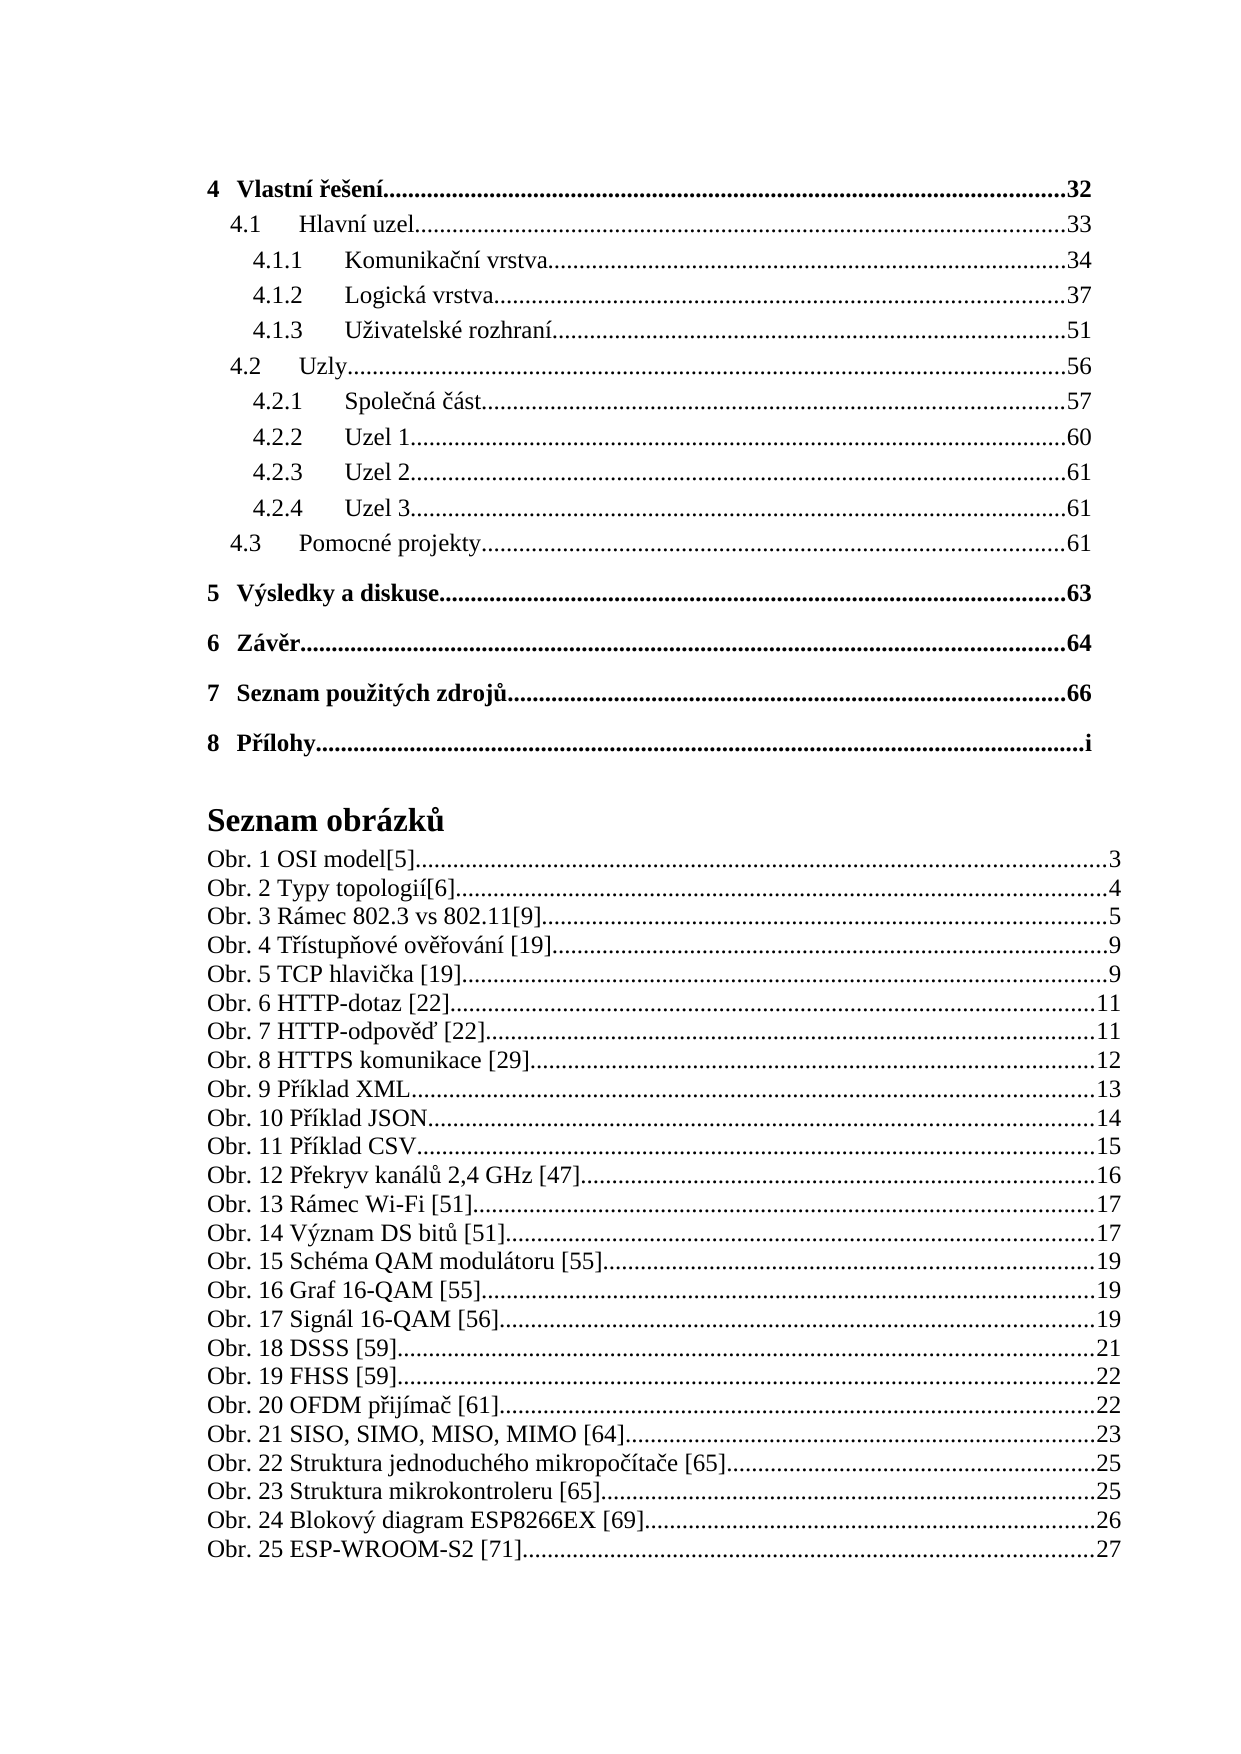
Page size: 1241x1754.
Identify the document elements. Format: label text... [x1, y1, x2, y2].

text Obr. 14 Význam DS bitů [51] 17 [207, 1218, 1122, 1246]
text Obr. 8 HTTPS komunikace [29] 12 [207, 1045, 1122, 1074]
text Seznam obrázků [207, 800, 1122, 838]
text Obr. 2 Typy topologií[6] 4 [207, 873, 1122, 901]
text Obr. 15 Schéma QAM modulátoru [55] 19 [207, 1246, 1122, 1275]
text Obr. 17 Signál 16-QAM [56] 19 [207, 1304, 1122, 1333]
text Obr. 5 TCP hlavička [19] 9 [207, 959, 1122, 988]
text Obr. 24 Blokový diagram ESP8266EX [69] 26 [207, 1505, 1122, 1534]
text 4 Vlastní řešení 32 [207, 177, 1122, 202]
text Obr. 25 ESP-WROOM-S2 [71] 27 [207, 1534, 1122, 1563]
text Obr. 13 Rámec Wi-Fi [51] 17 [207, 1189, 1122, 1218]
text Obr. 11 Příklad CSV 15 [207, 1131, 1122, 1160]
text Obr. 16 Graf 16-QAM [55] 19 [207, 1275, 1122, 1304]
text 8 Přílohy i [207, 731, 1122, 756]
text 7 Seznam použitých zdrojů 66 [207, 681, 1122, 706]
text Obr. 4 Třístupňové ověřování [19] 9 [207, 930, 1122, 959]
text Obr. 21 SISO, SIMO, MISO, MIMO [64] 23 [207, 1419, 1122, 1448]
text 4.3 Pomocné projekty 61 [230, 531, 1122, 556]
text 4.2.1 Společná část 57 [253, 390, 1122, 415]
text Obr. 3 Rámec 802.3 vs 802.11[9] 5 [207, 901, 1122, 930]
text 5 Výsledky a diskuse 63 [207, 581, 1122, 606]
text Obr. 22 Struktura jednoduchého mikropočítače [65] 25 [207, 1448, 1122, 1476]
text Obr. 7 HTTP-odpověď [22] 11 [207, 1016, 1122, 1045]
text 4.2 Uzly 56 [230, 354, 1122, 379]
text Obr. 18 DSSS [59] 21 [207, 1333, 1122, 1361]
text 4.1.2 Logická vrstva 37 [253, 283, 1122, 308]
text 4.2.4 Uzel 3 61 [253, 496, 1122, 521]
text Obr. 23 Struktura mikrokontroleru [65] 25 [207, 1476, 1122, 1505]
text Obr. 9 Příklad XML 13 [207, 1074, 1122, 1103]
text Obr. 19 FHSS [59] 22 [207, 1361, 1122, 1390]
text Obr. 10 Příklad JSON 14 [207, 1103, 1122, 1131]
text Obr. 12 Překryv kanálů 2,4 GHz [47] 16 [207, 1160, 1122, 1189]
text 4.1 Hlavní uzel 33 [230, 213, 1122, 238]
text Obr. 1 OSI model[5] 3 [207, 844, 1122, 873]
text 4.1.3 Uživatelské rozhraní 51 [253, 319, 1122, 344]
text 6 Závěr 64 [207, 631, 1122, 656]
text 4.2.2 Uzel 1 60 [253, 425, 1122, 450]
text Obr. 20 OFDM přijímač [61] 22 [207, 1390, 1122, 1419]
text 4.1.1 Komunikační vrstva 34 [253, 248, 1122, 273]
text 4.2.3 Uzel 2 61 [253, 461, 1122, 486]
text Obr. 6 HTTP-dotaz [22] 11 [207, 988, 1122, 1016]
